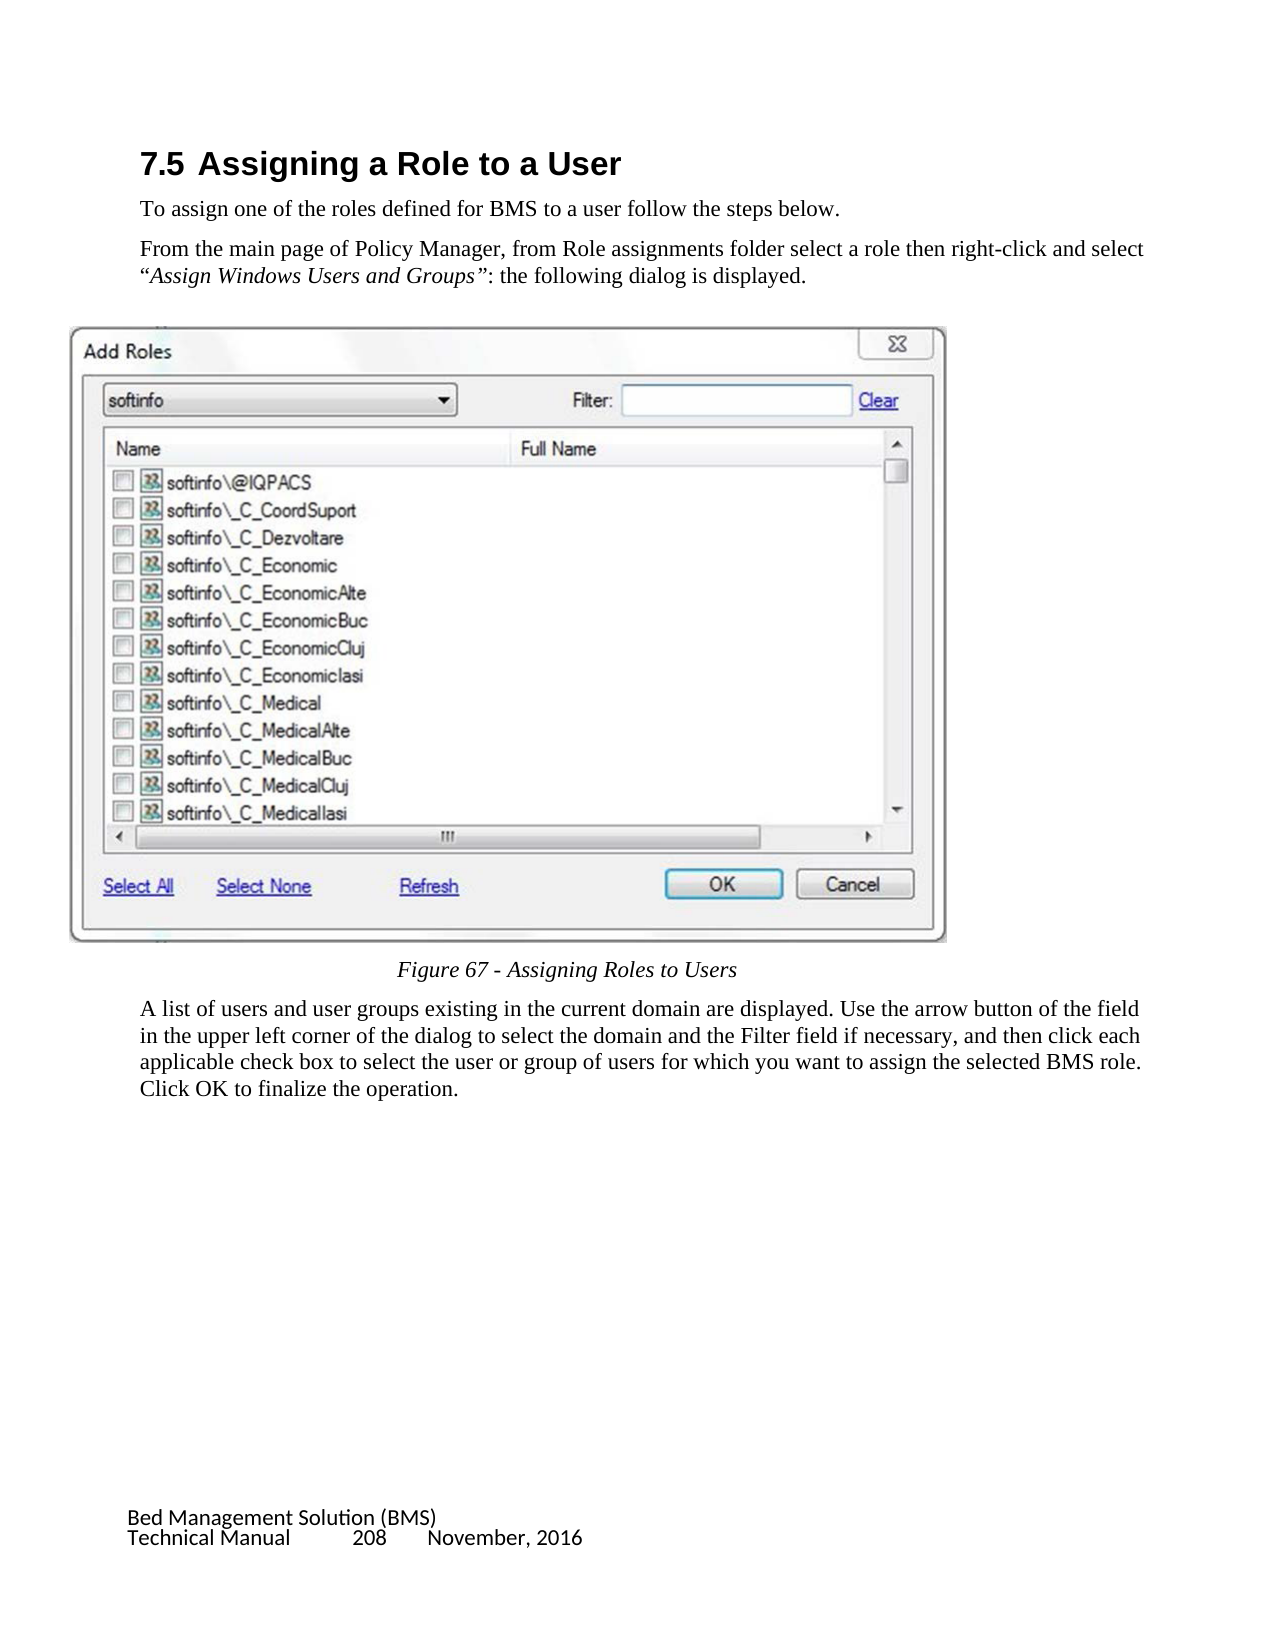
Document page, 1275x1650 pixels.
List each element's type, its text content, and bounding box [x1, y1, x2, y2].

text To assign one of the roles defined for BMS to a user follow the steps below. [139, 195, 1148, 221]
text A list of users and user groups existing in the current domain are displayed. Use the arrow button of the field in the upper left corner of the dialog to select the domain and the Filter field if necessary, and then click each applicable check box to select the user or group of users for which you want to assign the selected BMS role. Click OK to finalize the operation. [139, 996, 1148, 1101]
text From the main page of Policy Manager, from Role assignments folder select a role then right-click and select “Assign Windows Users and Groups”: the following dialog is displayed. [139, 235, 1148, 288]
text Figure 67 - Assigning Roles to Users [397, 956, 1148, 983]
subtitle Assigning a Role to a User [139, 144, 643, 182]
picture [67, 324, 948, 945]
